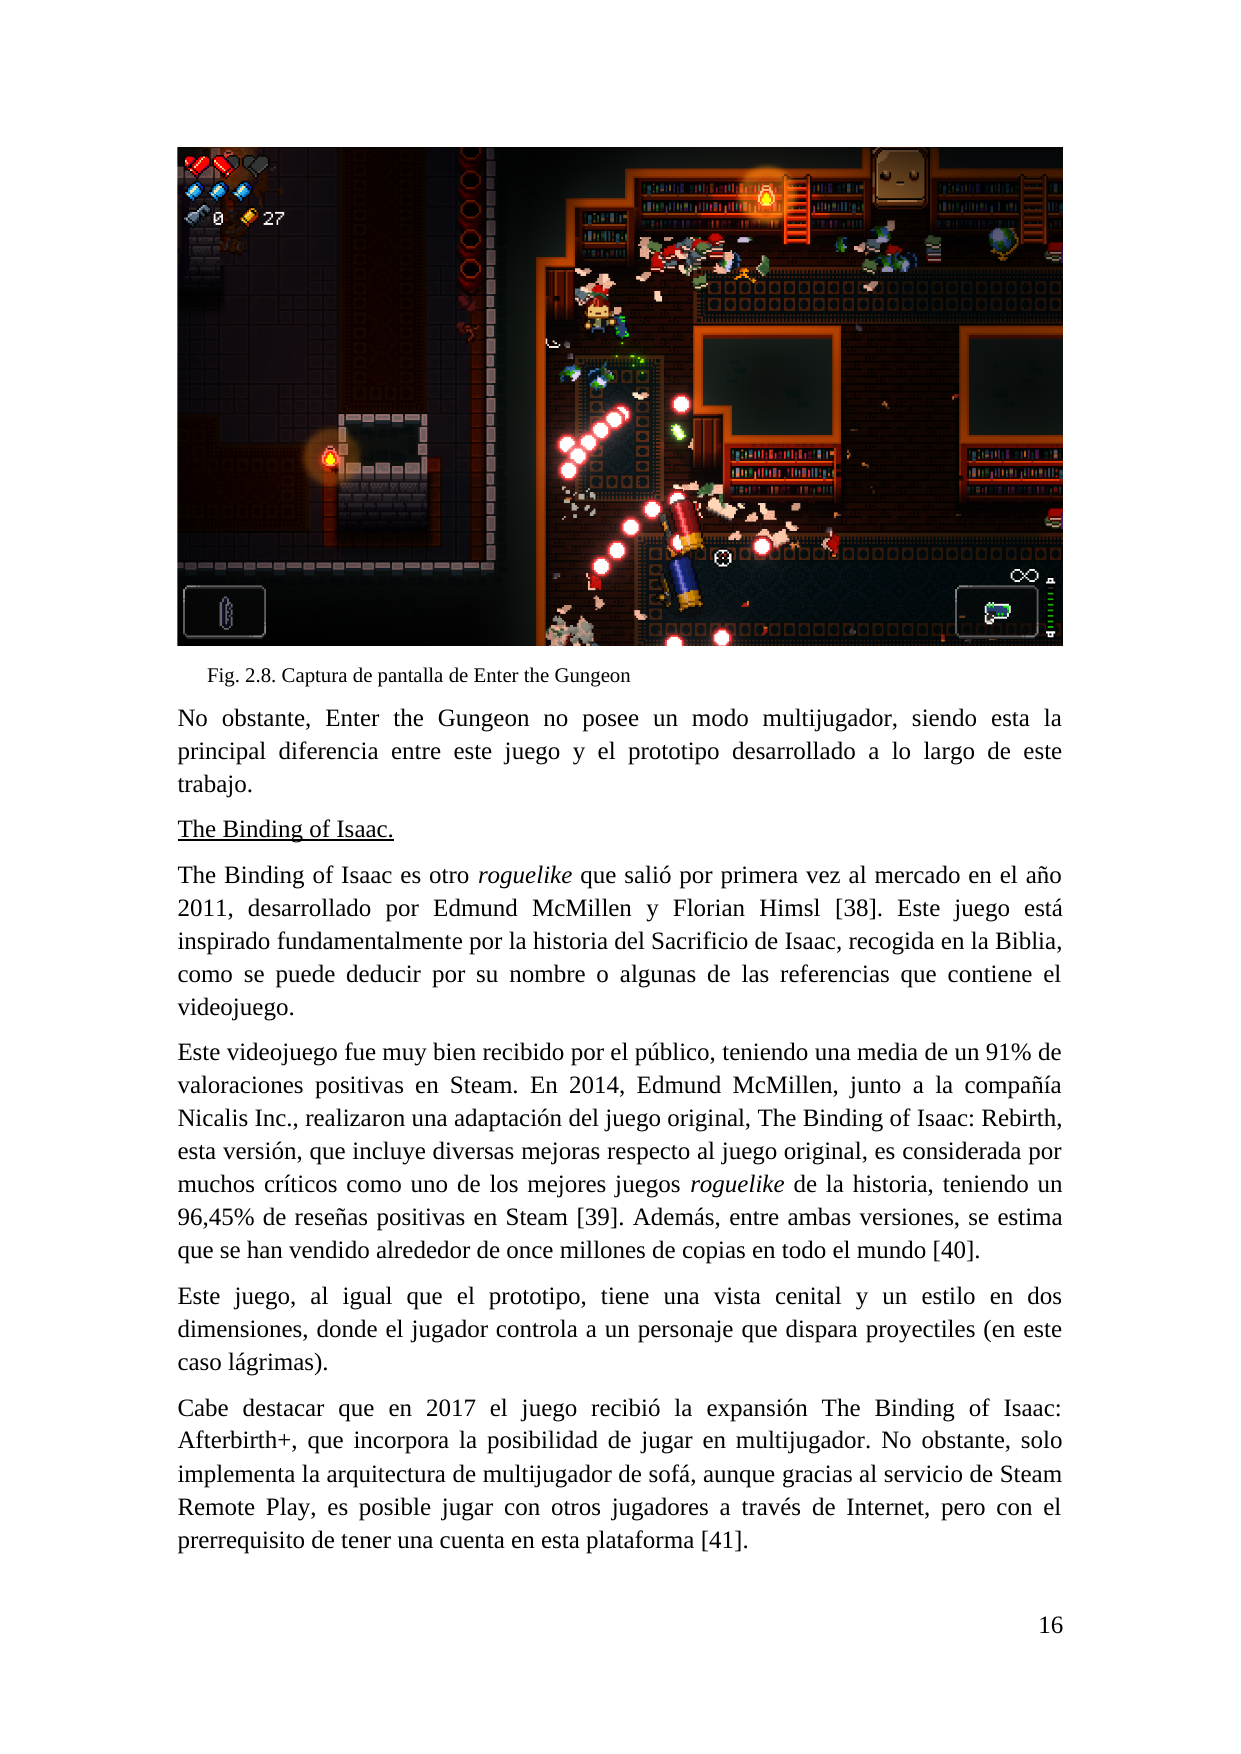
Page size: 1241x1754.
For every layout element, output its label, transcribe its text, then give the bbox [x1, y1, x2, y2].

picture [177, 147, 1063, 646]
text No obstante, Enter the Gungeon no posee un modo multijugador, siendo esta la principal diferencia entre este juego y el prototipo desarrollado a lo largo de este trabajo. [177, 703, 1063, 797]
text Este videojuego fue muy bien recibido por el público, teniendo una media de un 91% de valoraciones positivas en Steam. En 2014, Edmund McMillen, junto a la compañía Nicalis Inc., realizaron una adaptación del juego original, The Binding of Isaac: Rebirth, esta versión, que incluye diversas mejoras respecto al juego original, es considerada por muchos críticos como uno de los mejores juegos roguelike de la historia, teniendo un 96,45% de reseñas positivas en Steam [39]. Además, entre ambas versiones, se estima que se han vendido alrededor de once millones de copias en todo el mundo [40]. [177, 1037, 1063, 1264]
text The Binding of Isaac es otro roguelike que salió por primera vez al mercado en el año 2011, desarrollado por Edmund McMillen y Florian Himsl [38]. Este juego está inspirado fundamentalmente por la historia del Sacrificio de Isaac, recogida en la Biblia, como se puede deducir por su nombre o algunas de las referencias que contiene el videojuego. [177, 860, 1063, 1021]
text Fig. 2.8. Captura de pantalla de Enter the Gungeon [177, 663, 1063, 687]
text Este juego, al igual que el prototipo, tiene una vista cenital y un estilo en dos dimensiones, donde el jugador controla a un personaje que dispara proyectiles (en este caso lágrimas). [177, 1281, 1063, 1376]
text Cabe destacar que en 2017 el juego recibió la expansión The Binding of Isaac: Afterbirth+, que incorpora la posibilidad de jugar en multijugador. No obstante, solo implementa la arquitectura de multijugador de sofá, aunque gracias al servicio de Steam Remote Play, es posible jugar con otros jugadores a través de Internet, pero con el prerrequisito de tener una cuenta en esta plataforma [41]. [177, 1393, 1063, 1553]
text The Binding of Isaac. [177, 814, 1063, 843]
